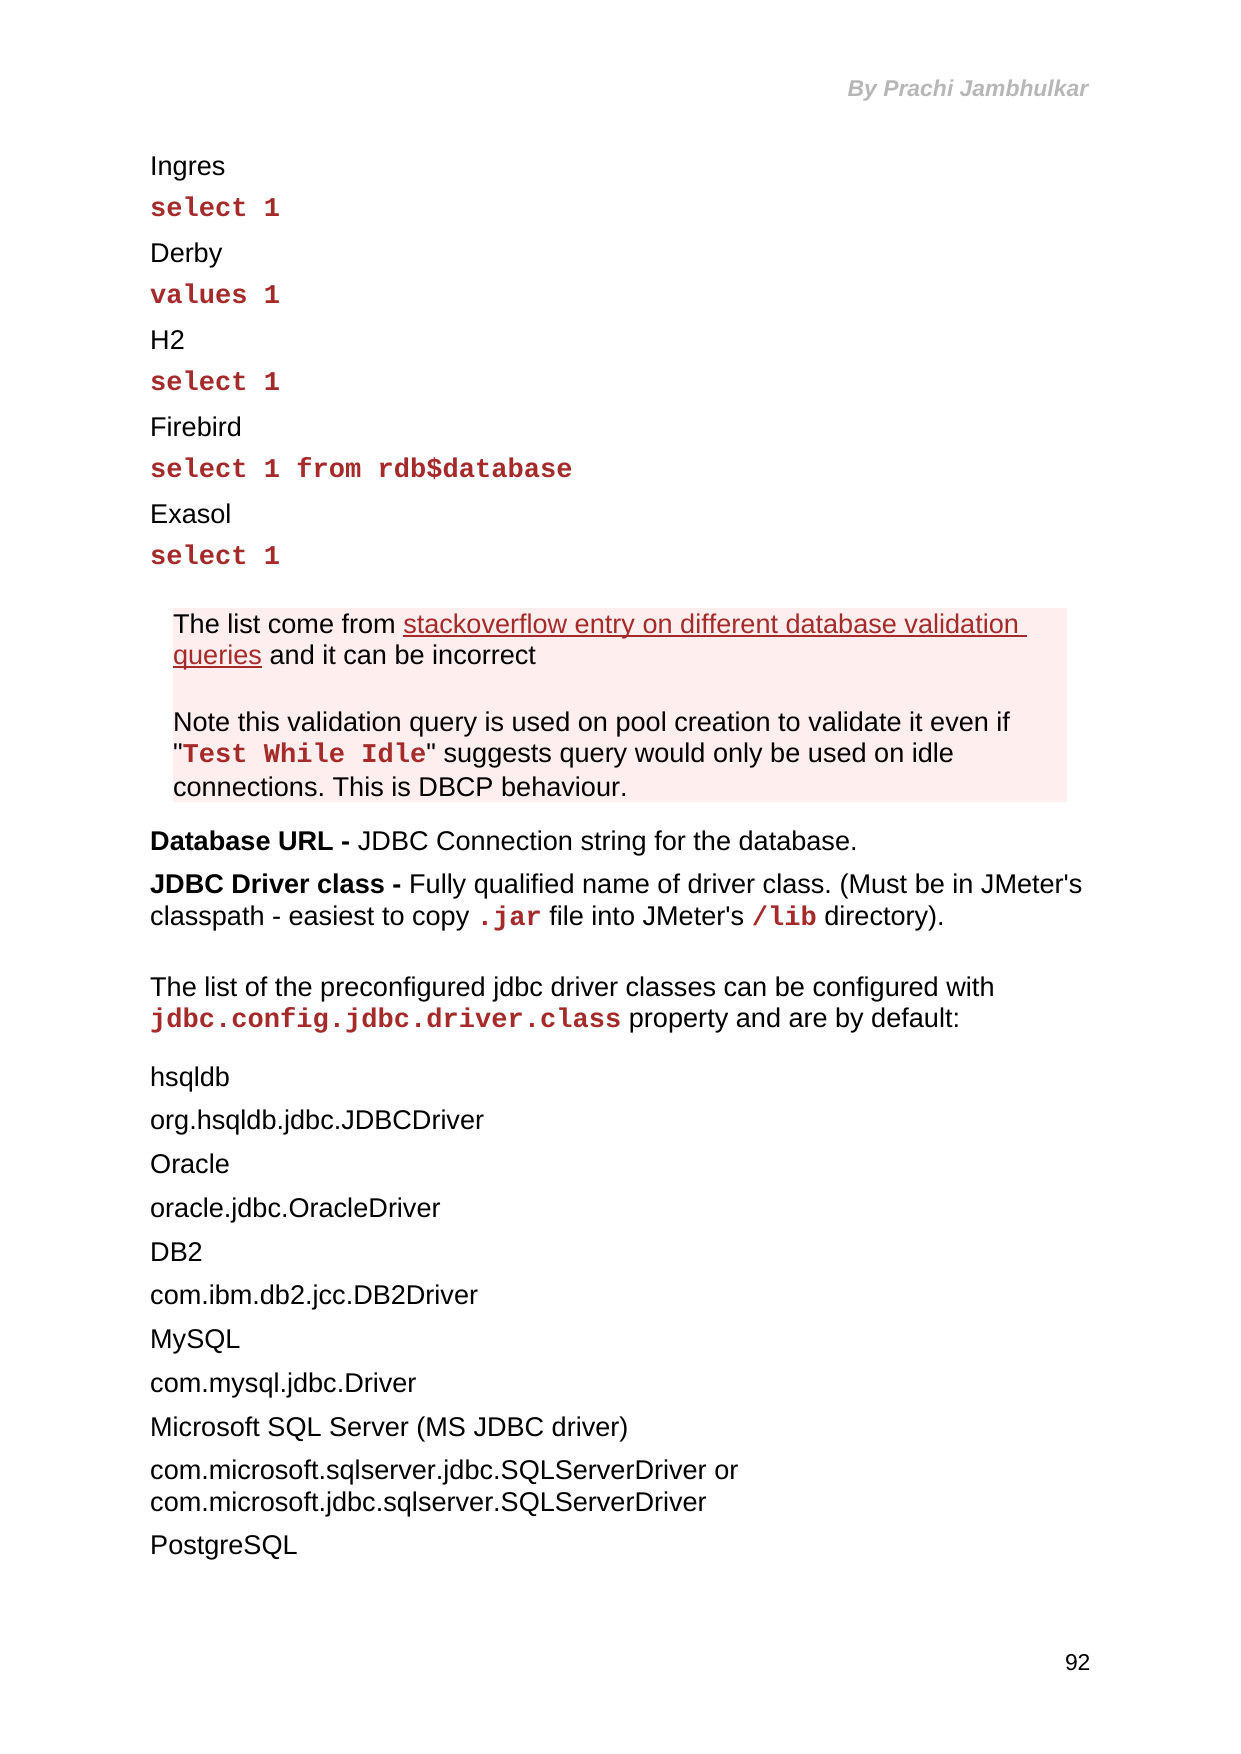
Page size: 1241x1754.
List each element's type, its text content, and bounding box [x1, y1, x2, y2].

text com.microsoft.sqlserver.jdbc.SQLServerDriver or com.microsoft.jdbc.sqlserver.SQLServerDriver [150, 1454, 1090, 1517]
text select 1 [150, 194, 1090, 224]
text Microsoft SQL Server (MS JDBC driver) [150, 1411, 1090, 1442]
text PostgreSQL [150, 1529, 1090, 1561]
text DB2 [150, 1236, 1090, 1267]
text JDBC Driver class - Fully qualified name of driver class. (Must be in JMeter's classpath - easiest to copy .jar file into JMeter's /lib directory). [150, 868, 1090, 933]
text select 1 from rdb$database [150, 455, 1090, 485]
text Ingres [150, 150, 1090, 181]
text MySQL [150, 1323, 1090, 1354]
text The list come from stackoverflow entry on different database validation queries and it can be incorrect [173, 608, 1067, 670]
text H2 [150, 324, 1090, 355]
text com.ibm.db2.jcc.DB2Driver [150, 1279, 1090, 1311]
text Exasol [150, 498, 1090, 529]
text Derby [150, 237, 1090, 268]
text The list of the preconfigured jdbc driver classes can be configured with jdbc.config.jdbc.driver.class property and are by default: [150, 971, 1090, 1036]
text com.mysql.jdbc.Driver [150, 1367, 1090, 1398]
text Note this validation query is used on pool creation to validate it even if "Test While Idle" suggests query would only be used on idle connections. This is DBCP behaviour. [173, 706, 1067, 802]
text Oracle [150, 1148, 1090, 1179]
text Database URL - JDBC Connection string for the database. [150, 825, 1090, 856]
text org.hsqldb.jdbc.JDBCDriver [150, 1104, 1090, 1136]
text select 1 [150, 542, 1090, 572]
text select 1 [150, 368, 1090, 398]
text hsqldb [150, 1061, 1090, 1092]
text Firebird [150, 411, 1090, 442]
text oracle.jdbc.OracleDriver [150, 1192, 1090, 1223]
text values 1 [150, 281, 1090, 311]
